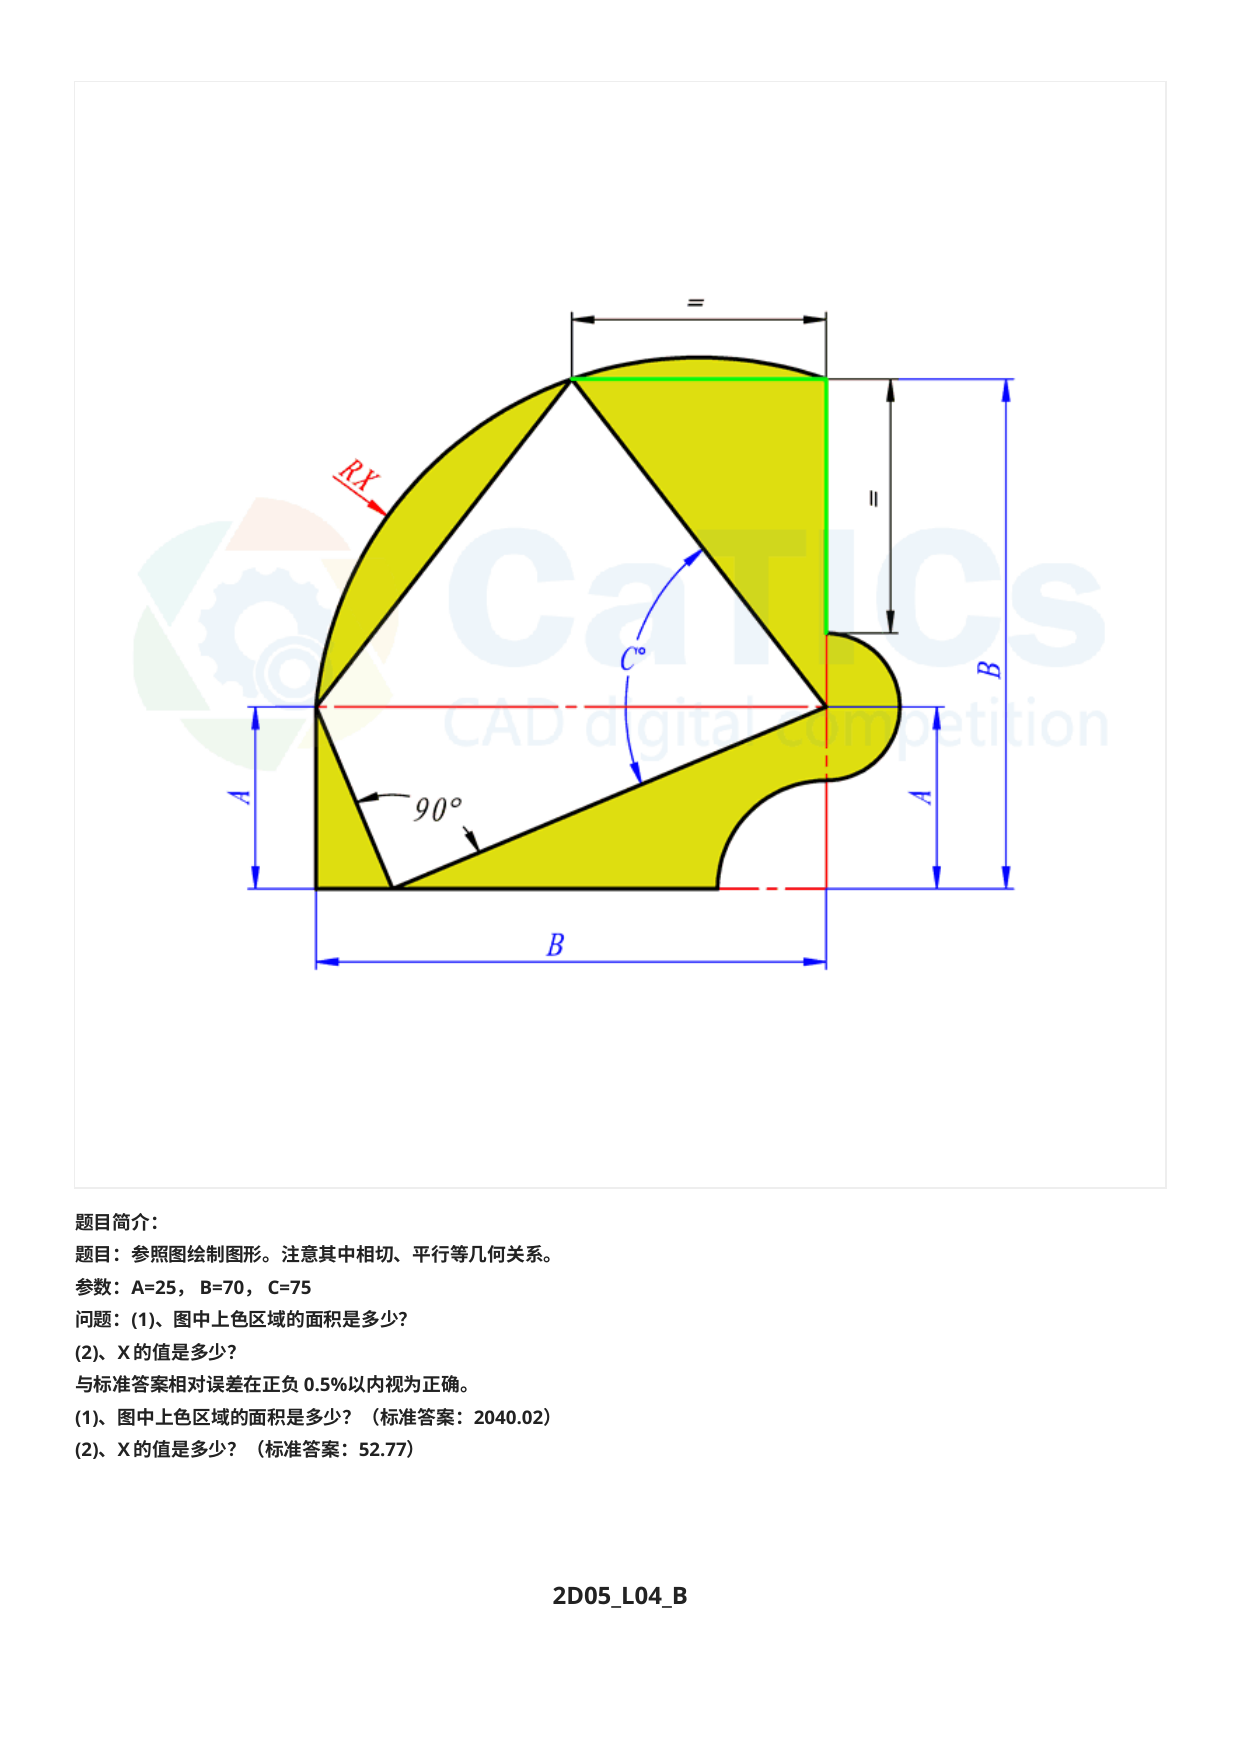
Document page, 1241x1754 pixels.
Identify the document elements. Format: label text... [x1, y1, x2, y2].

text 题目：参照图绘制图形。注意其中相切、平行等几何关系。 [75, 1237, 1165, 1270]
text 参数：A=25， B=70， C=75 [75, 1270, 1165, 1302]
text 2D05_L04_B [75, 1562, 1165, 1627]
text 题目简介： [75, 1205, 1165, 1237]
text 与标准答案相对误差在正负0.5%以内视为正确。 [75, 1367, 1165, 1400]
text (1)、图中上色区域的面积是多少？（标准答案：2040.02） (2)、X的值是多少？（标准答案：52.77） [75, 1400, 1165, 1497]
picture [75, 88, 1165, 1182]
text 问题：(1)、图中上色区域的面积是多少？ (2)、X的值是多少？ [75, 1302, 1165, 1367]
